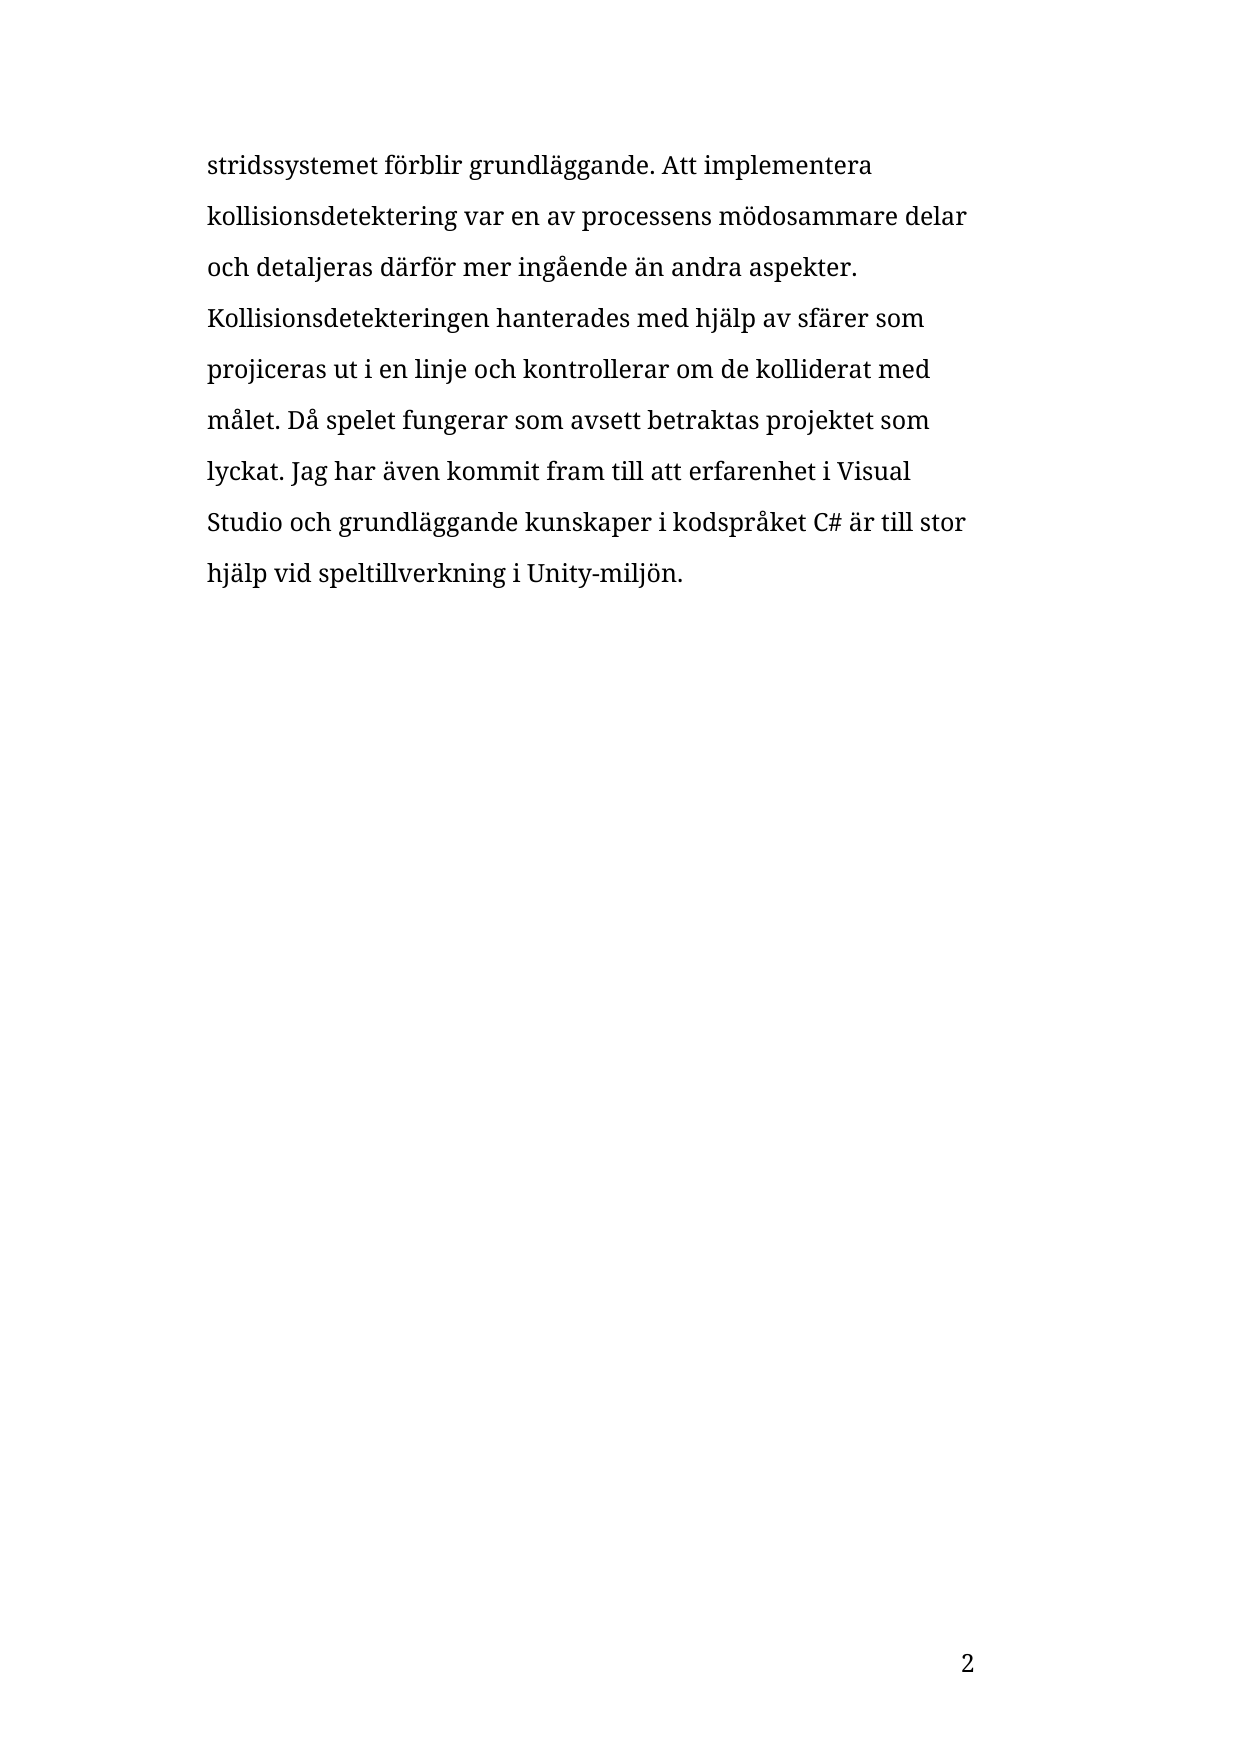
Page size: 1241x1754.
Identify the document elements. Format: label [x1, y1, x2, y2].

text [207, 148, 974, 590]
